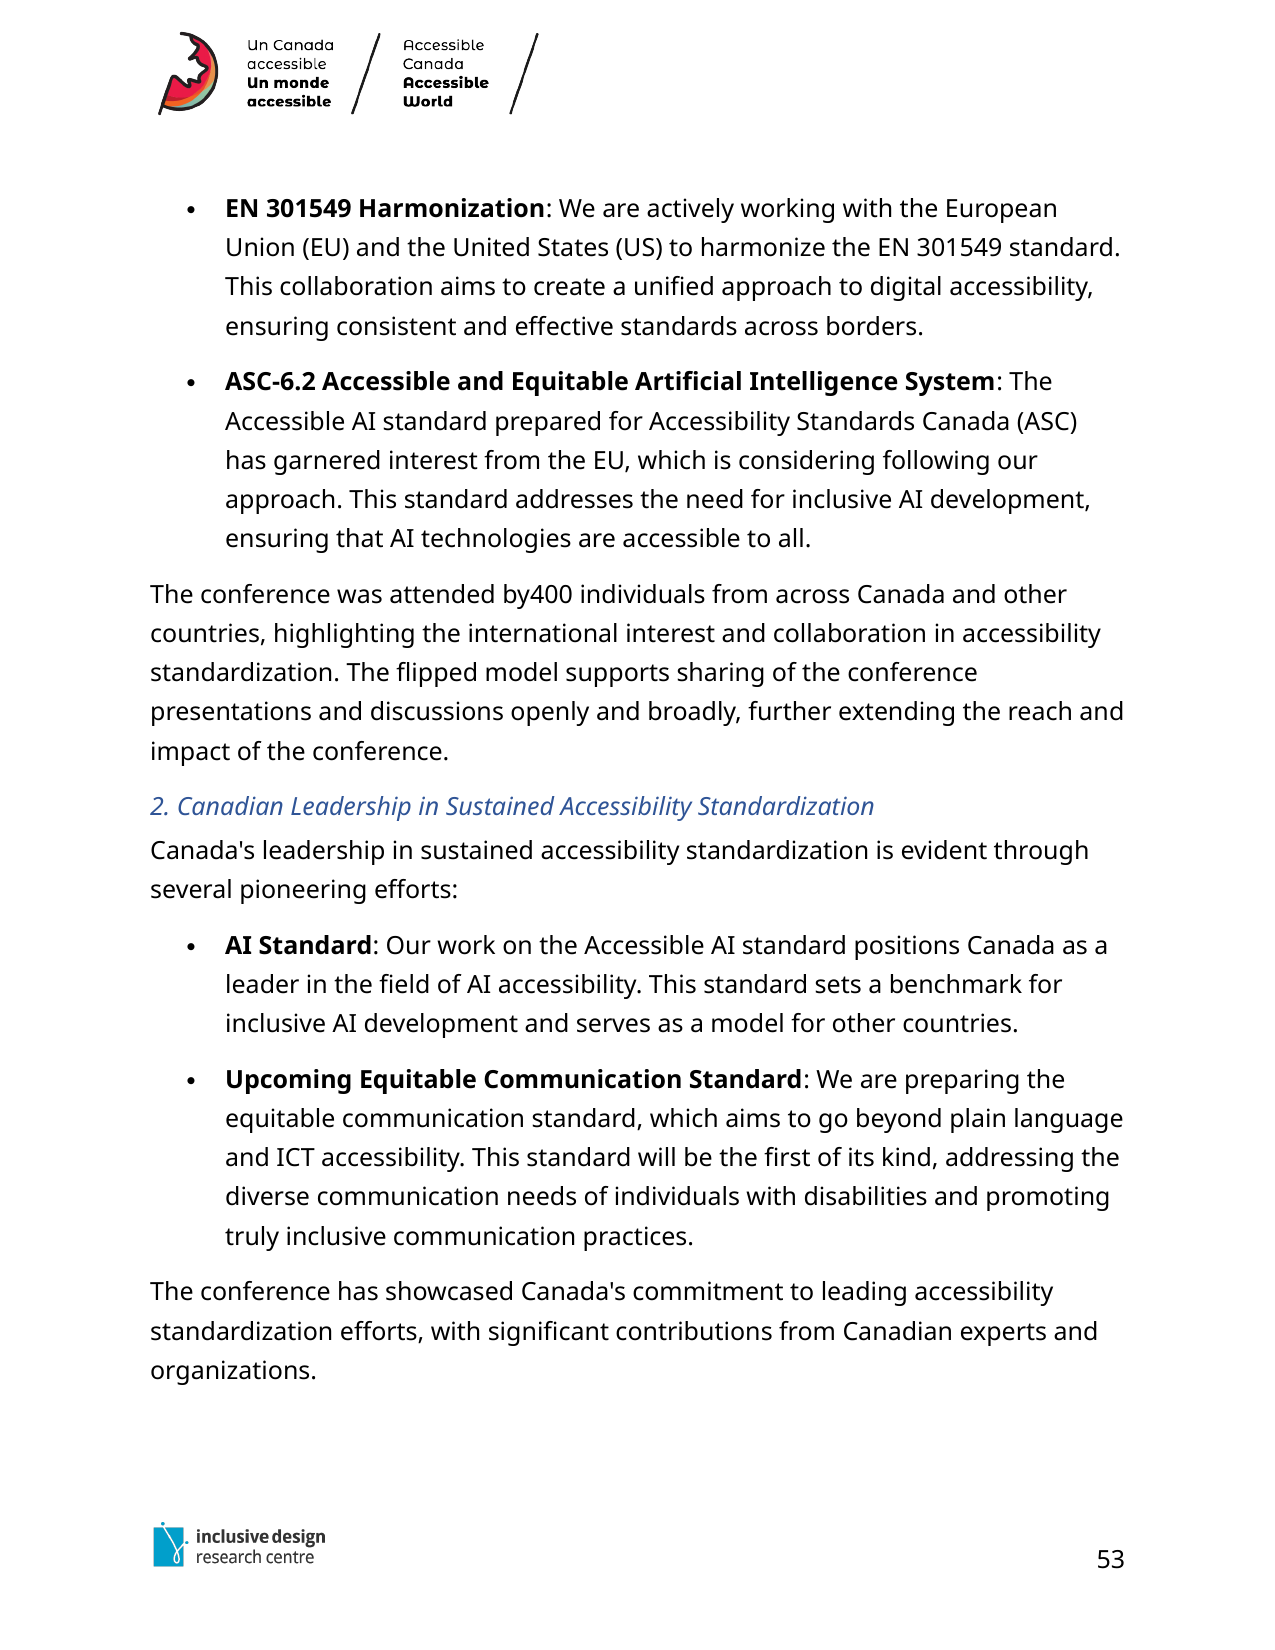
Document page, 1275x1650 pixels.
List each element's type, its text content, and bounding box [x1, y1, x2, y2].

list EN 301549 Harmonization: We are actively working with the European Union (EU) and the United States (US) to harmonize the EN 301549 standard. This collaboration aims to create a unified approach to digital accessibility, ensuring consistent and effective standards across borders. [187, 191, 1125, 342]
text Canada's leadership in sustained accessibility standardization is evident through several pioneering efforts: [150, 832, 1125, 906]
list AI Standard: Our work on the Accessible AI standard positions Canada as a leader in the field of AI accessibility. This standard sets a benchmark for inclusive AI development and serves as a model for other countries. [187, 927, 1125, 1040]
text The conference was attended by400 individuals from across Canada and other countries, highlighting the international interest and collaboration in accessibility standardization. The flipped model supports sharing of the conference presentations and discussions openly and broadly, further extending the reach and impact of the conference. [150, 577, 1125, 767]
list ASC-6.2 Accessible and Equitable Artificial Intelligence System: The Accessible AI standard prepared for Accessibility Standards Canada (ASC) has garnered interest from the EU, which is considering following our approach. This standard addresses the need for inclusive AI development, ensuring that AI technologies are accessible to all. [187, 364, 1125, 555]
list Upcoming Equitable Communication Standard: We are preparing the equitable communication standard, which aims to go beyond plain language and ICT accessibility. This standard will be the first of its kind, addressing the diverse communication needs of individuals with disabilities and promoting truly inclusive communication practices. [187, 1062, 1125, 1252]
picture [150, 24, 546, 123]
picture [150, 1520, 340, 1583]
subtitle 2. Canadian Leadership in Sustained Accessibility Standardization [150, 789, 1125, 823]
text The conference has showcased Canada's commitment to leading accessibility standardization efforts, with significant contributions from Canadian experts and organizations. [150, 1274, 1125, 1386]
